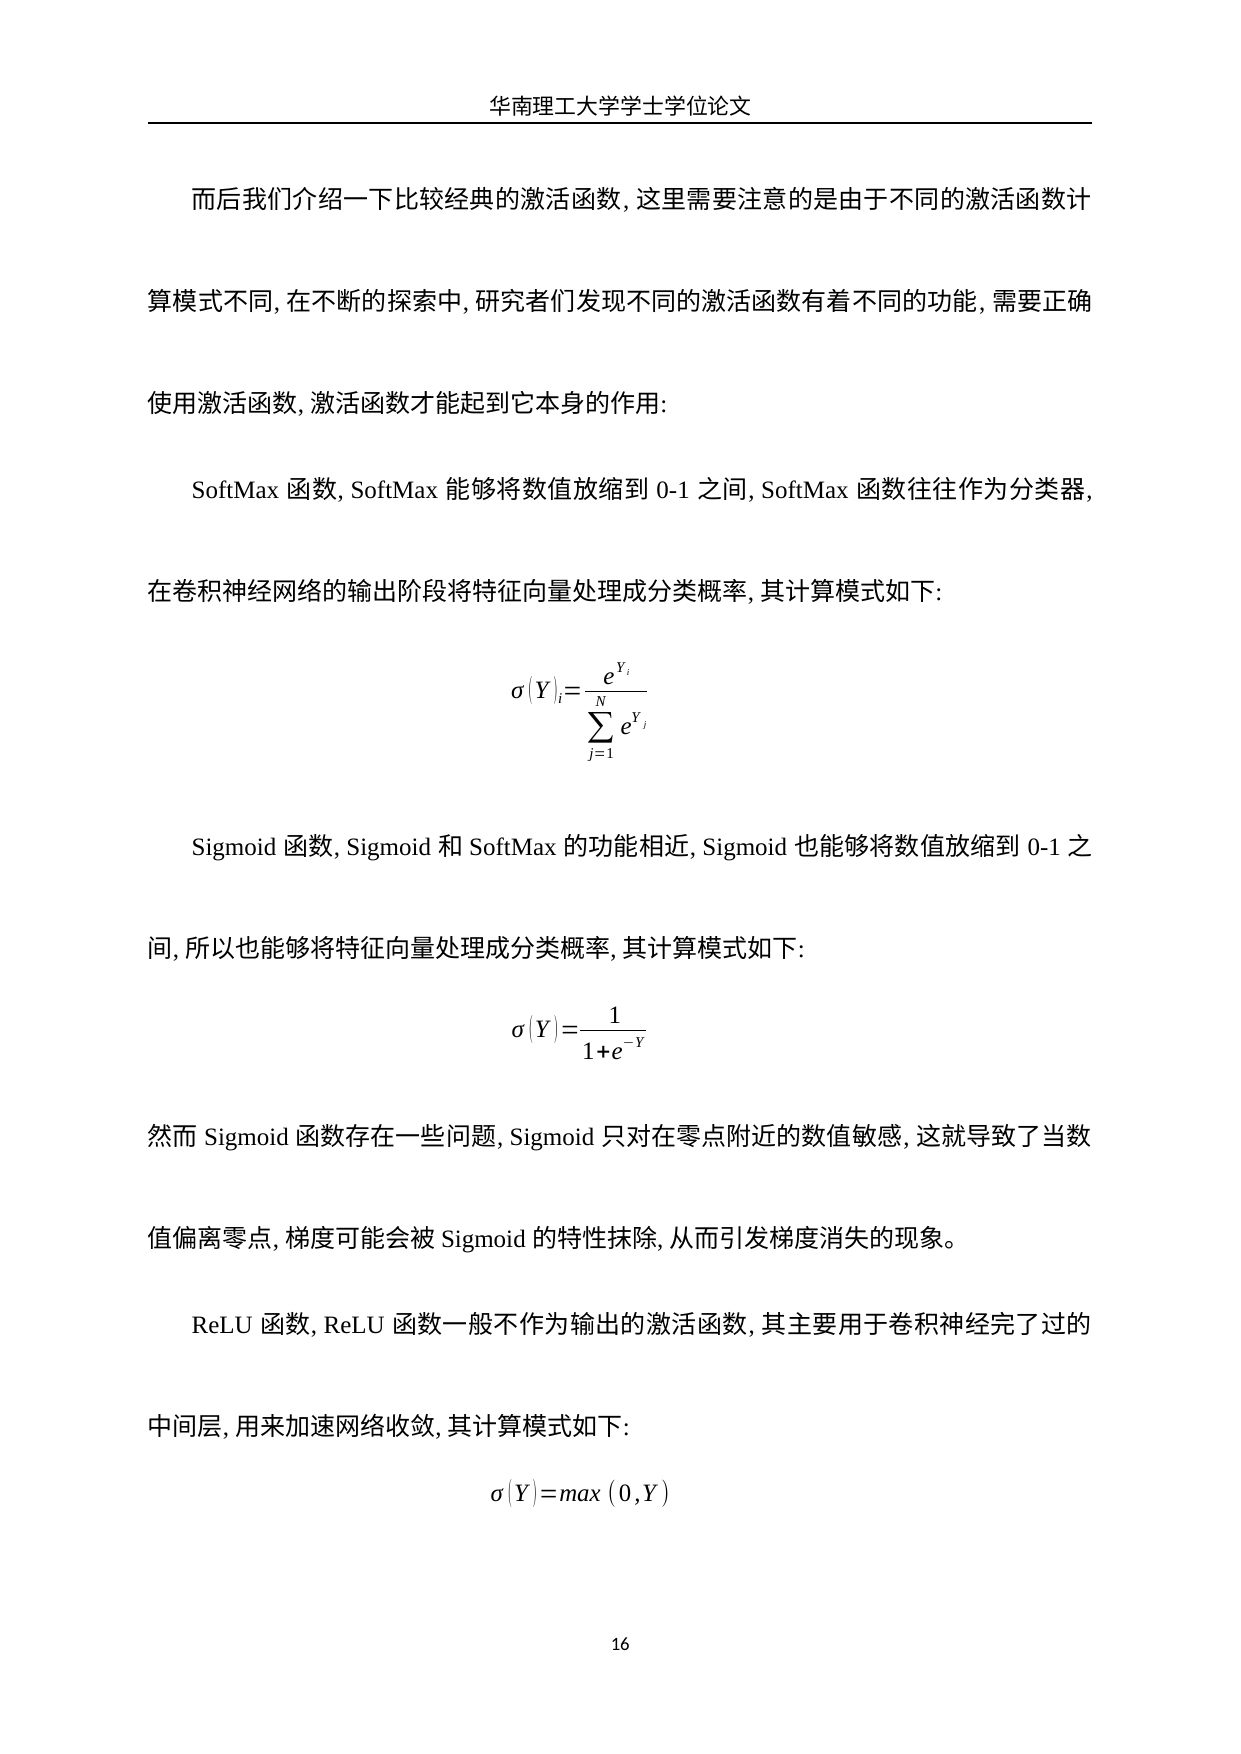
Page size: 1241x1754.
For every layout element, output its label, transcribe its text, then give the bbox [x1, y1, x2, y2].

text 而后我们介绍一下比较经典的激活函数, 这里需要注意的是由于不同的激活函数计算模式不同, 在不断的探索中, 研究者们发现不同的激活函数有着不同的功能, 需要正确使用激活函数, 激活函数才能起到它本身的作用: [148, 164, 1092, 436]
text Sigmoid 函数, Sigmoid 和 SoftMax 的功能相近, Sigmoid 也能够将数值放缩到 0-1 之间, 所以也能够将特征向量处理成分类概率, 其计算模式如下: [148, 811, 1092, 981]
text (14) [148, 999, 1092, 1067]
text (15) [148, 1476, 1092, 1510]
text ReLU 函数, ReLU 函数一般不作为输出的激活函数, 其主要用于卷积神经完了过的中间层, 用来加速网络收敛, 其计算模式如下: [148, 1288, 1092, 1458]
text (13) [148, 642, 1092, 777]
text 然而 Sigmoid 函数存在一些问题, Sigmoid 只对在零点附近的数值敏感, 这就导致了当数值偏离零点, 梯度可能会被 Sigmoid 的特性抹除, 从而引发梯度消失的现象。 [148, 1100, 1092, 1270]
text SoftMax 函数, SoftMax 能够将数值放缩到 0-1 之间, SoftMax 函数往往作为分类器, 在卷积神经网络的输出阶段将特征向量处理成分类概率, 其计算模式如下: [148, 454, 1092, 623]
